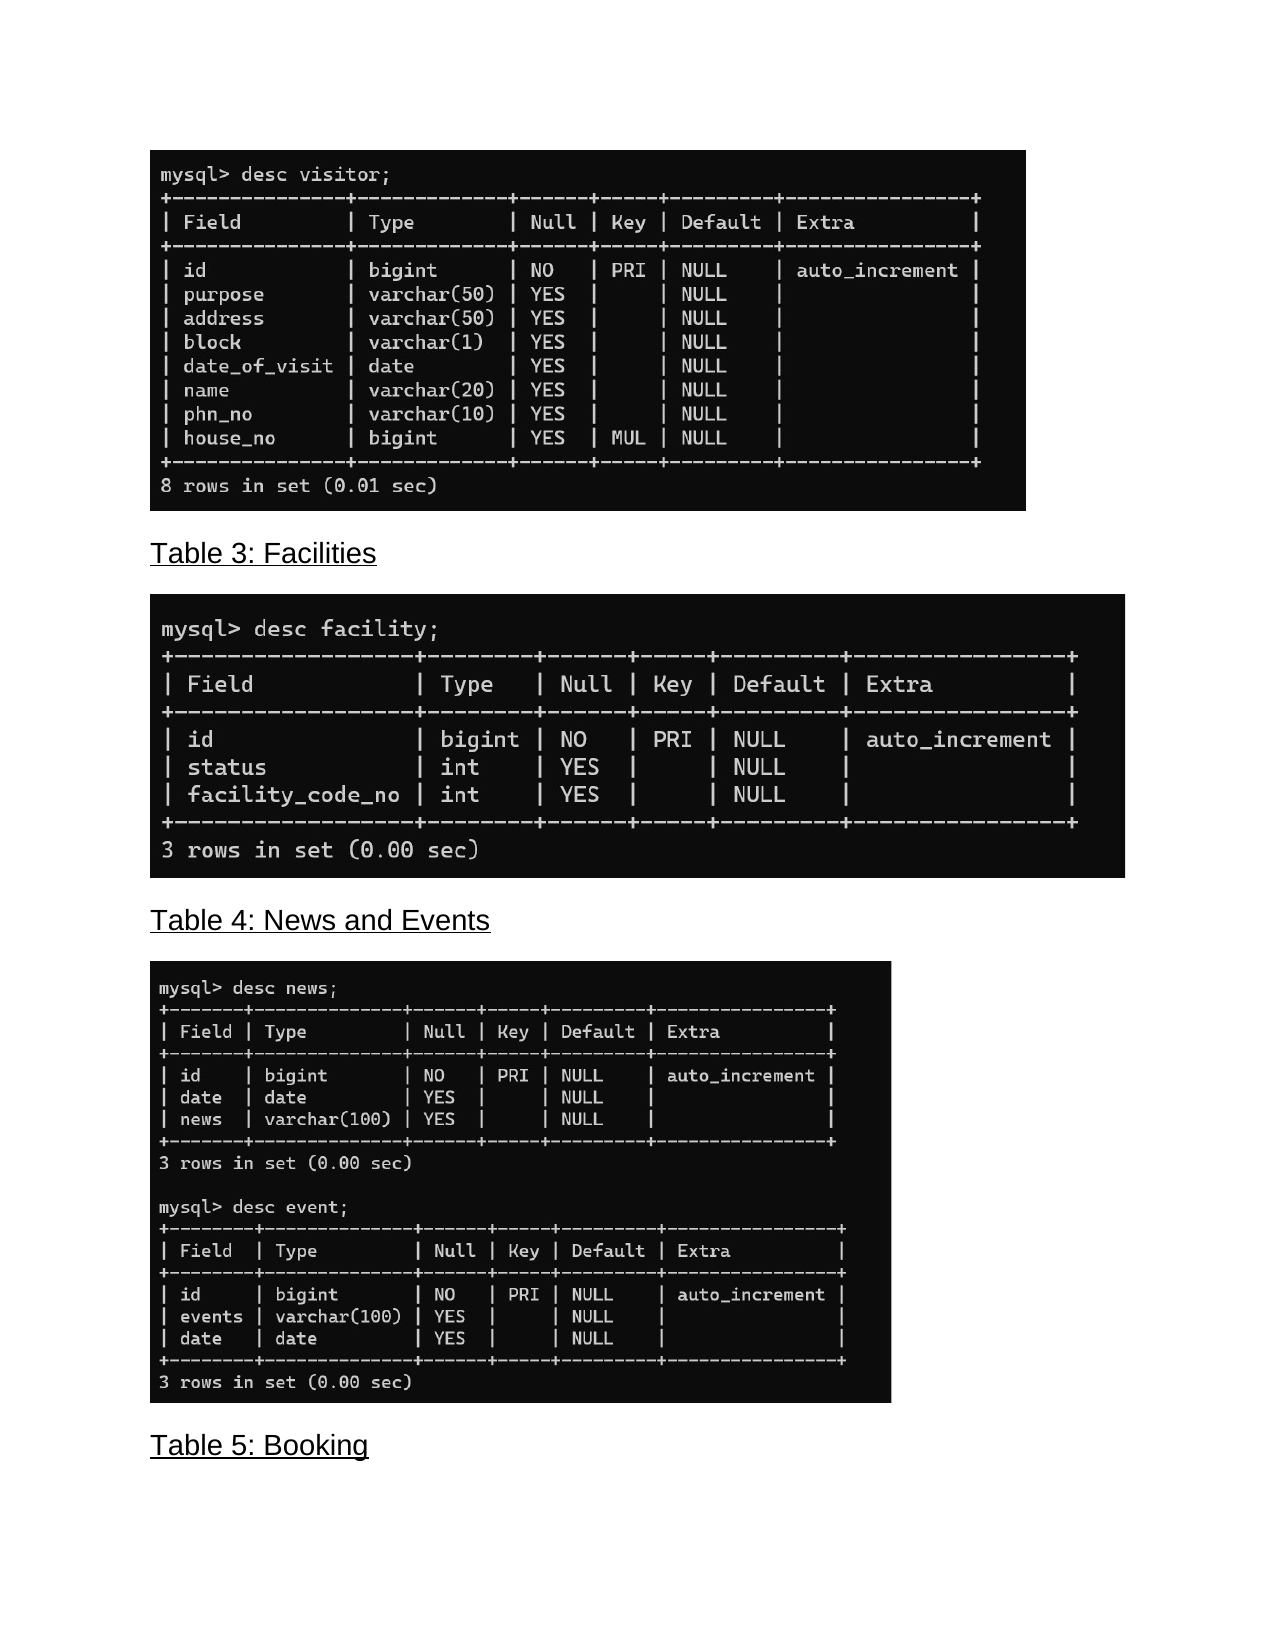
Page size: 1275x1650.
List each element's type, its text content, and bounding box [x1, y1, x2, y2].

text Table 4: News and Events [150, 903, 1125, 936]
picture [150, 594, 1125, 878]
text Table 3: Facilities [150, 536, 1125, 569]
text Table 5: Booking [150, 1428, 1125, 1461]
picture [150, 961, 892, 1403]
picture [150, 150, 1026, 511]
